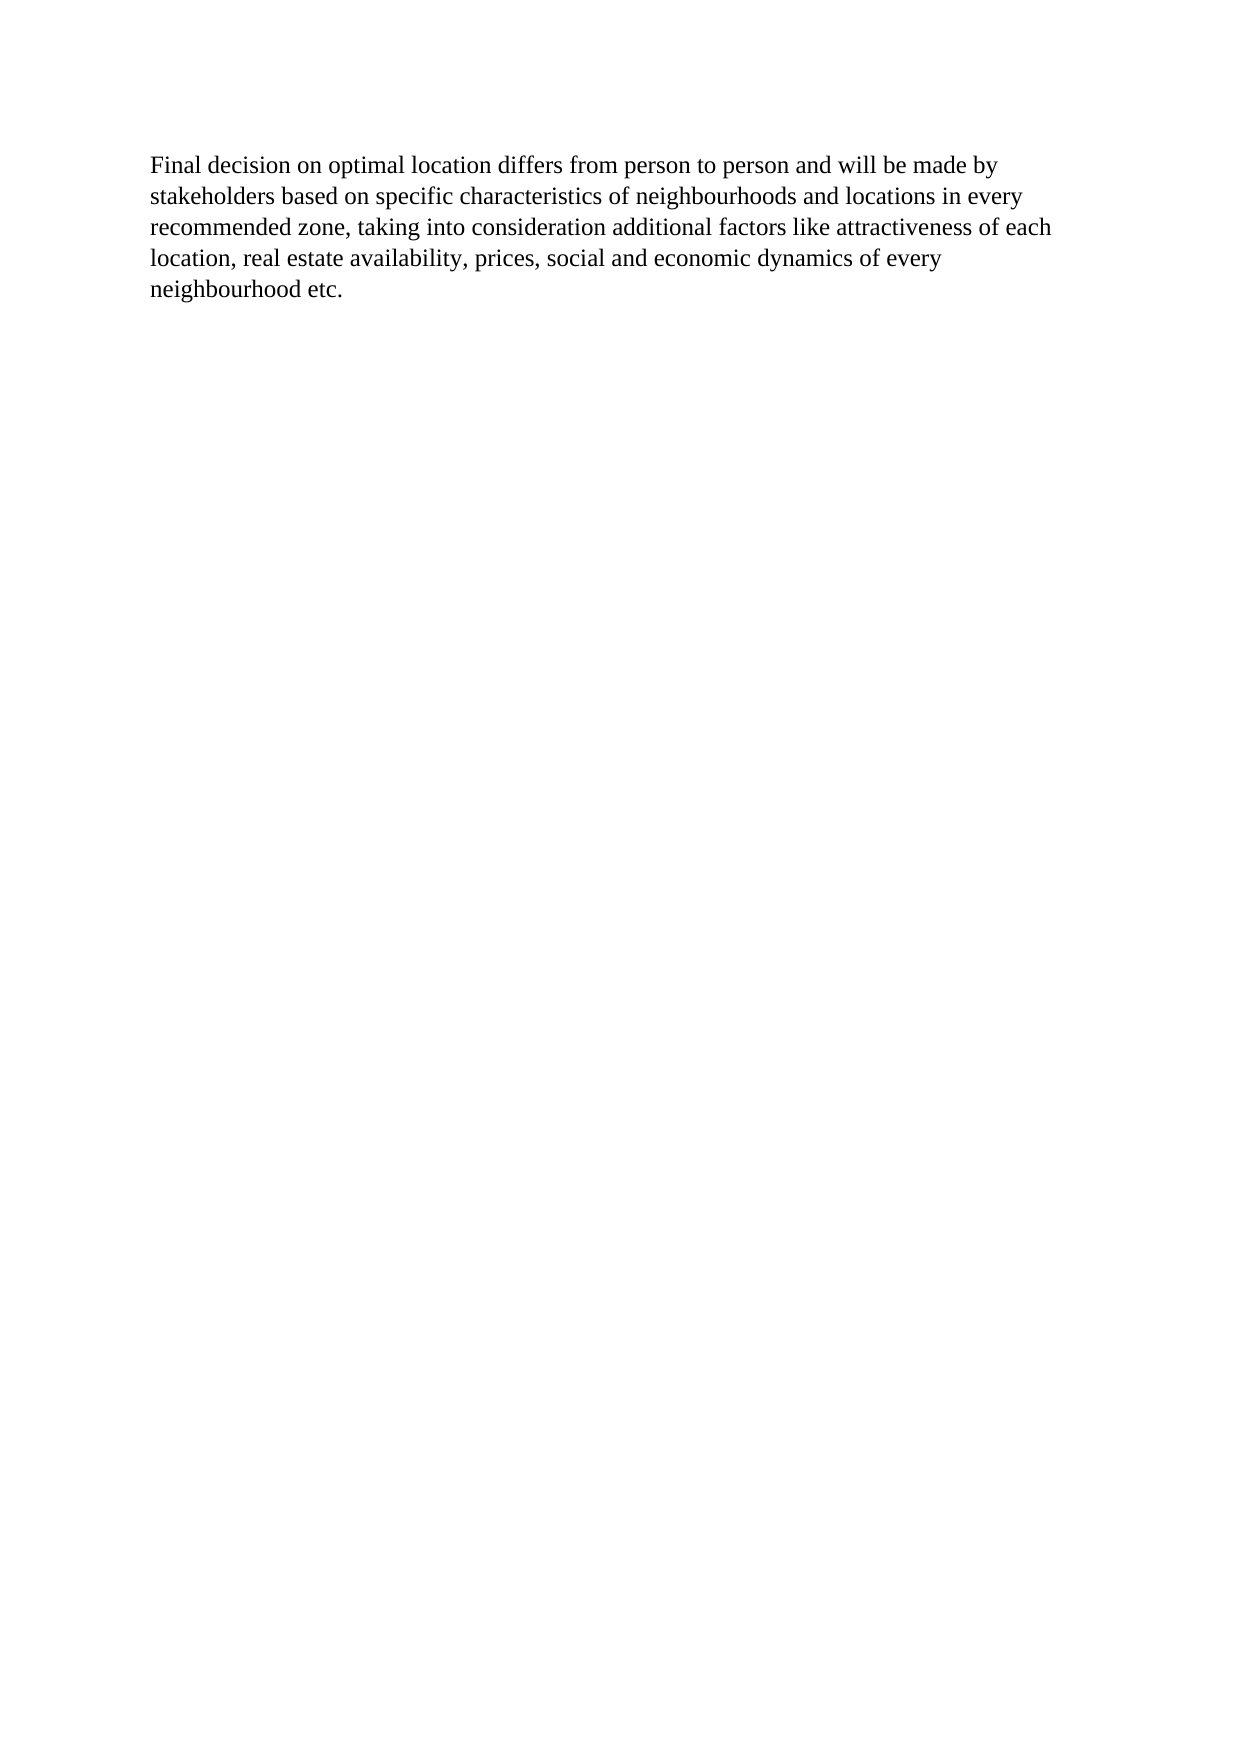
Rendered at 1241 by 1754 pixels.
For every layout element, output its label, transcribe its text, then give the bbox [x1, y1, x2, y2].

text Final decision on optimal location differs from person to person and will be made by stakeholders based on specific characteristics of neighbourhoods and locations in every recommended zone, taking into consideration additional factors like attractiveness of each location, real estate availability, prices, social and economic dynamics of every neighbourhood etc. [150, 150, 1090, 303]
